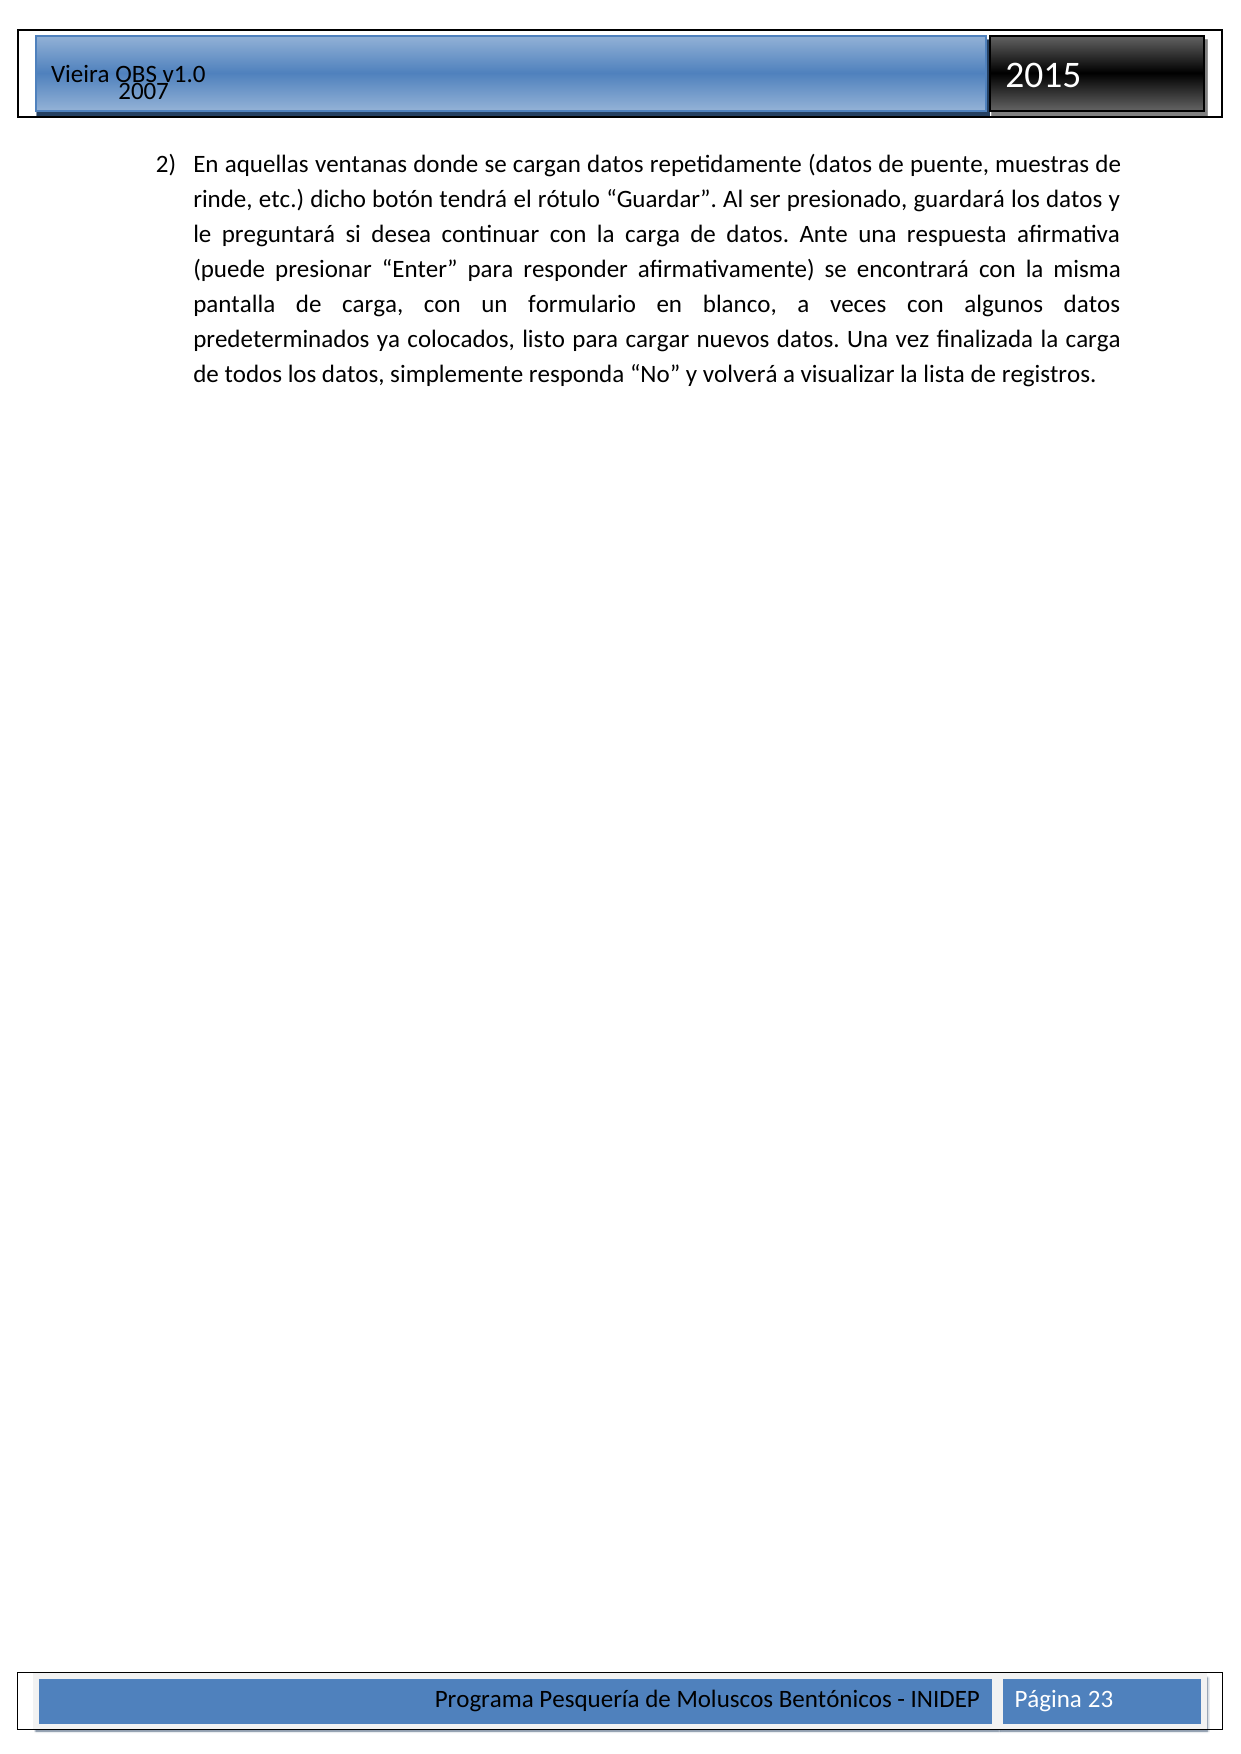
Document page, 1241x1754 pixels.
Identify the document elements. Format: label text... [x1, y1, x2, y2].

list En aquellas ventanas donde se cargan datos repetidamente (datos de puente, muestras de rinde, etc.) dicho botón tendrá el rótulo “Guardar”. Al ser presionado, guardará los datos y le preguntará si desea continuar con la carga de datos. Ante una respuesta afirmativa (puede presionar “Enter” para responder afirmativamente) se encontrará con la misma pantalla de carga, con un formulario en blanco, a veces con algunos datos predeterminados ya colocados, listo para cargar nuevos datos. Una vez finalizada la carga de todos los datos, simplemente responda “No” y volverá a visualizar la lista de registros. [156, 148, 1122, 388]
